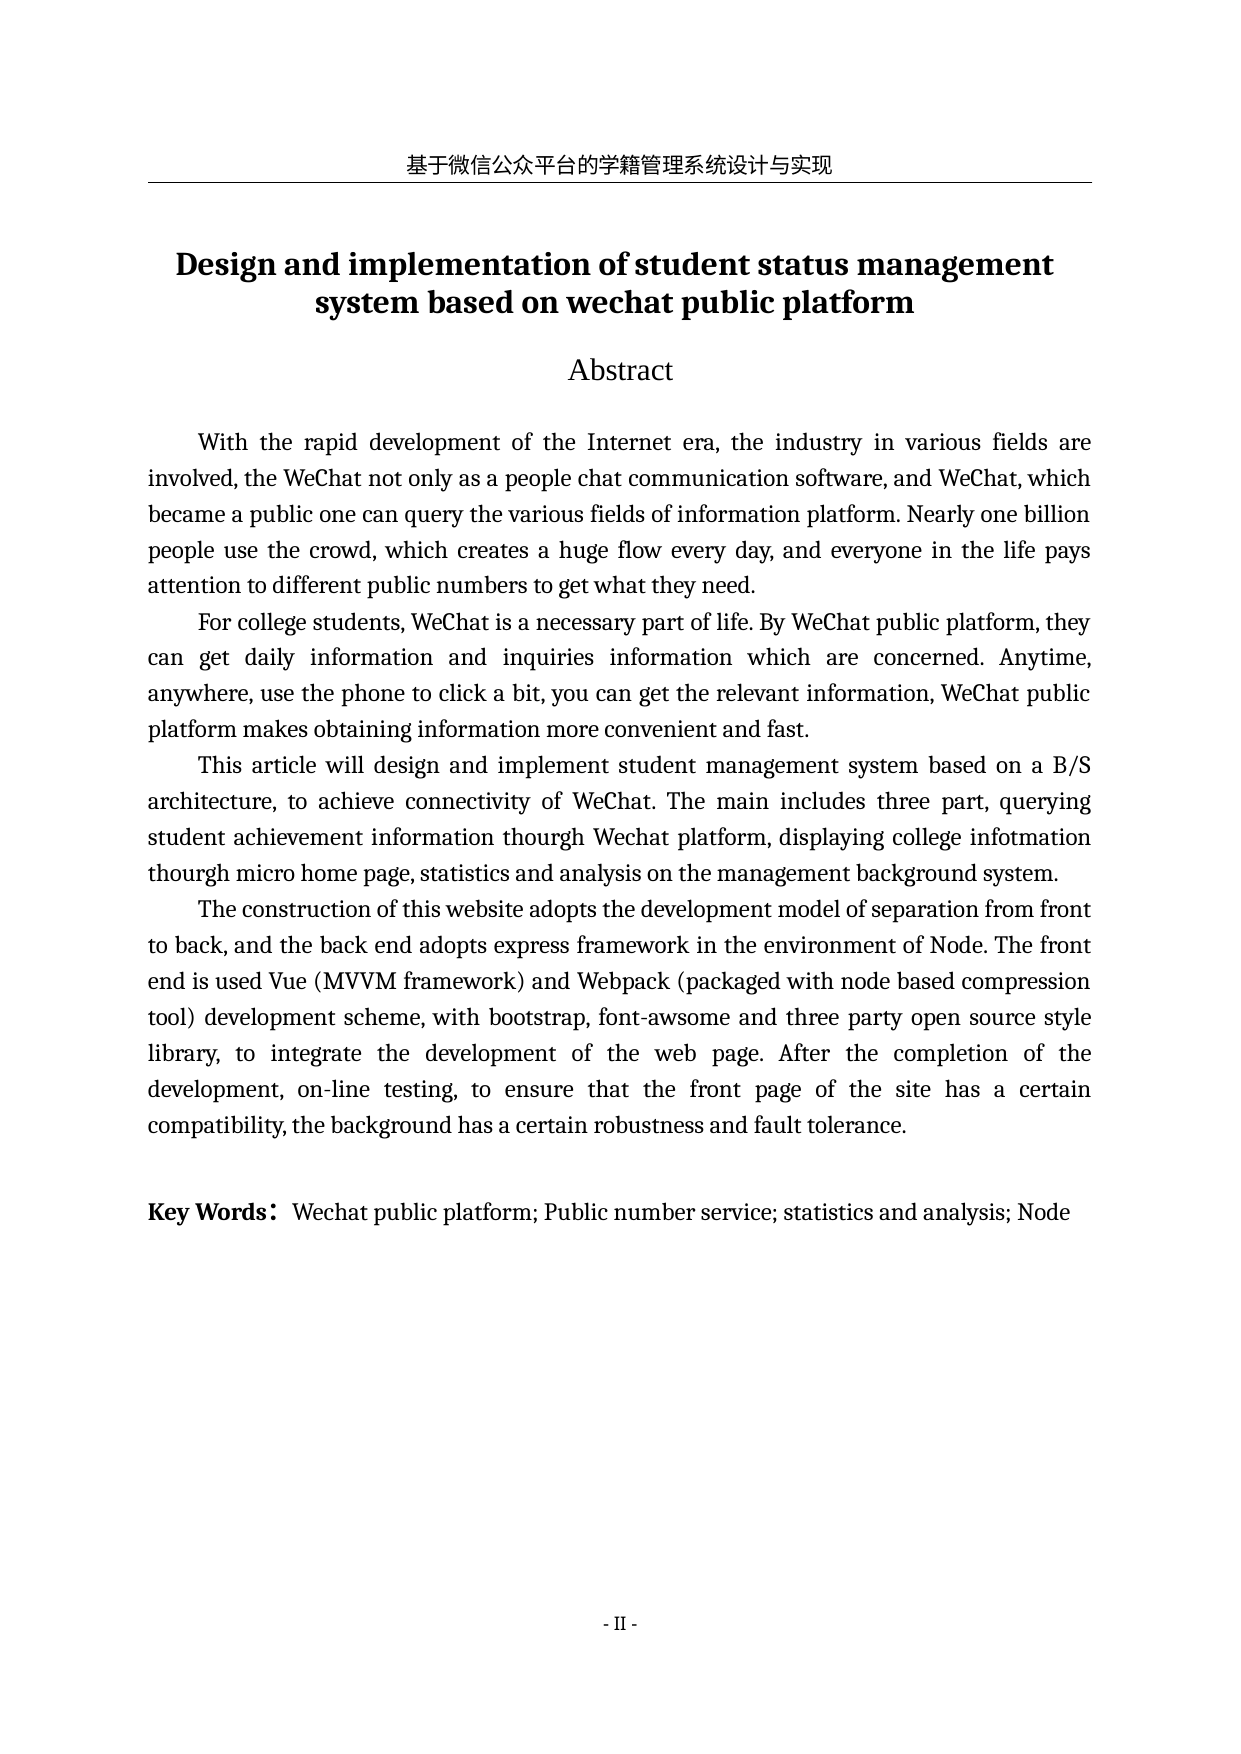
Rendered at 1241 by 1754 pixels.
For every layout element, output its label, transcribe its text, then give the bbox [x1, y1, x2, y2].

text With the rapid development of the Internet era, the industry in various fields are involved, the WeChat not only as a people chat communication software, and WeChat, which became a public one can query the various fields of information platform. Nearly one billion people use the crowd, which creates a huge flow every day, and everyone in the life pays attention to different public numbers to get what they need. [148, 428, 1092, 600]
text Design and implementation of student status management system based on wechat public platform [123, 246, 1106, 322]
subtitle Abstract [148, 351, 1092, 387]
text This article will design and implement student management system based on a B/S architecture, to achieve connectivity of WeChat. The main includes three part, querying student achievement information thourgh Wechat platform, displaying college infotmation thourgh micro home page, statistics and analysis on the management background system. [148, 751, 1092, 888]
text Key Words：Wechat public platform; Public number service; statistics and analysis; Node [148, 1191, 1092, 1228]
text The construction of this website adopts the development model of separation from front to back, and the back end adopts express framework in the environment of Node. The front end is used Vue (MVVM framework) and Webpack (packaged with node based compression tool) development scheme, with bootstrap, font-awsome and three party open source style library, to integrate the development of the web page. After the completion of the development, on-line testing, to ensure that the front page of the site has a certain compatibility, the background has a certain robustness and fault tolerance. [148, 895, 1092, 1139]
text For college students, WeChat is a necessary part of life. By WeChat public platform, they can get daily information and inquiries information which are concerned. Anytime, anywhere, use the phone to click a bit, you can get the relevant information, WeChat public platform makes obtaining information more convenient and fast. [148, 607, 1092, 744]
